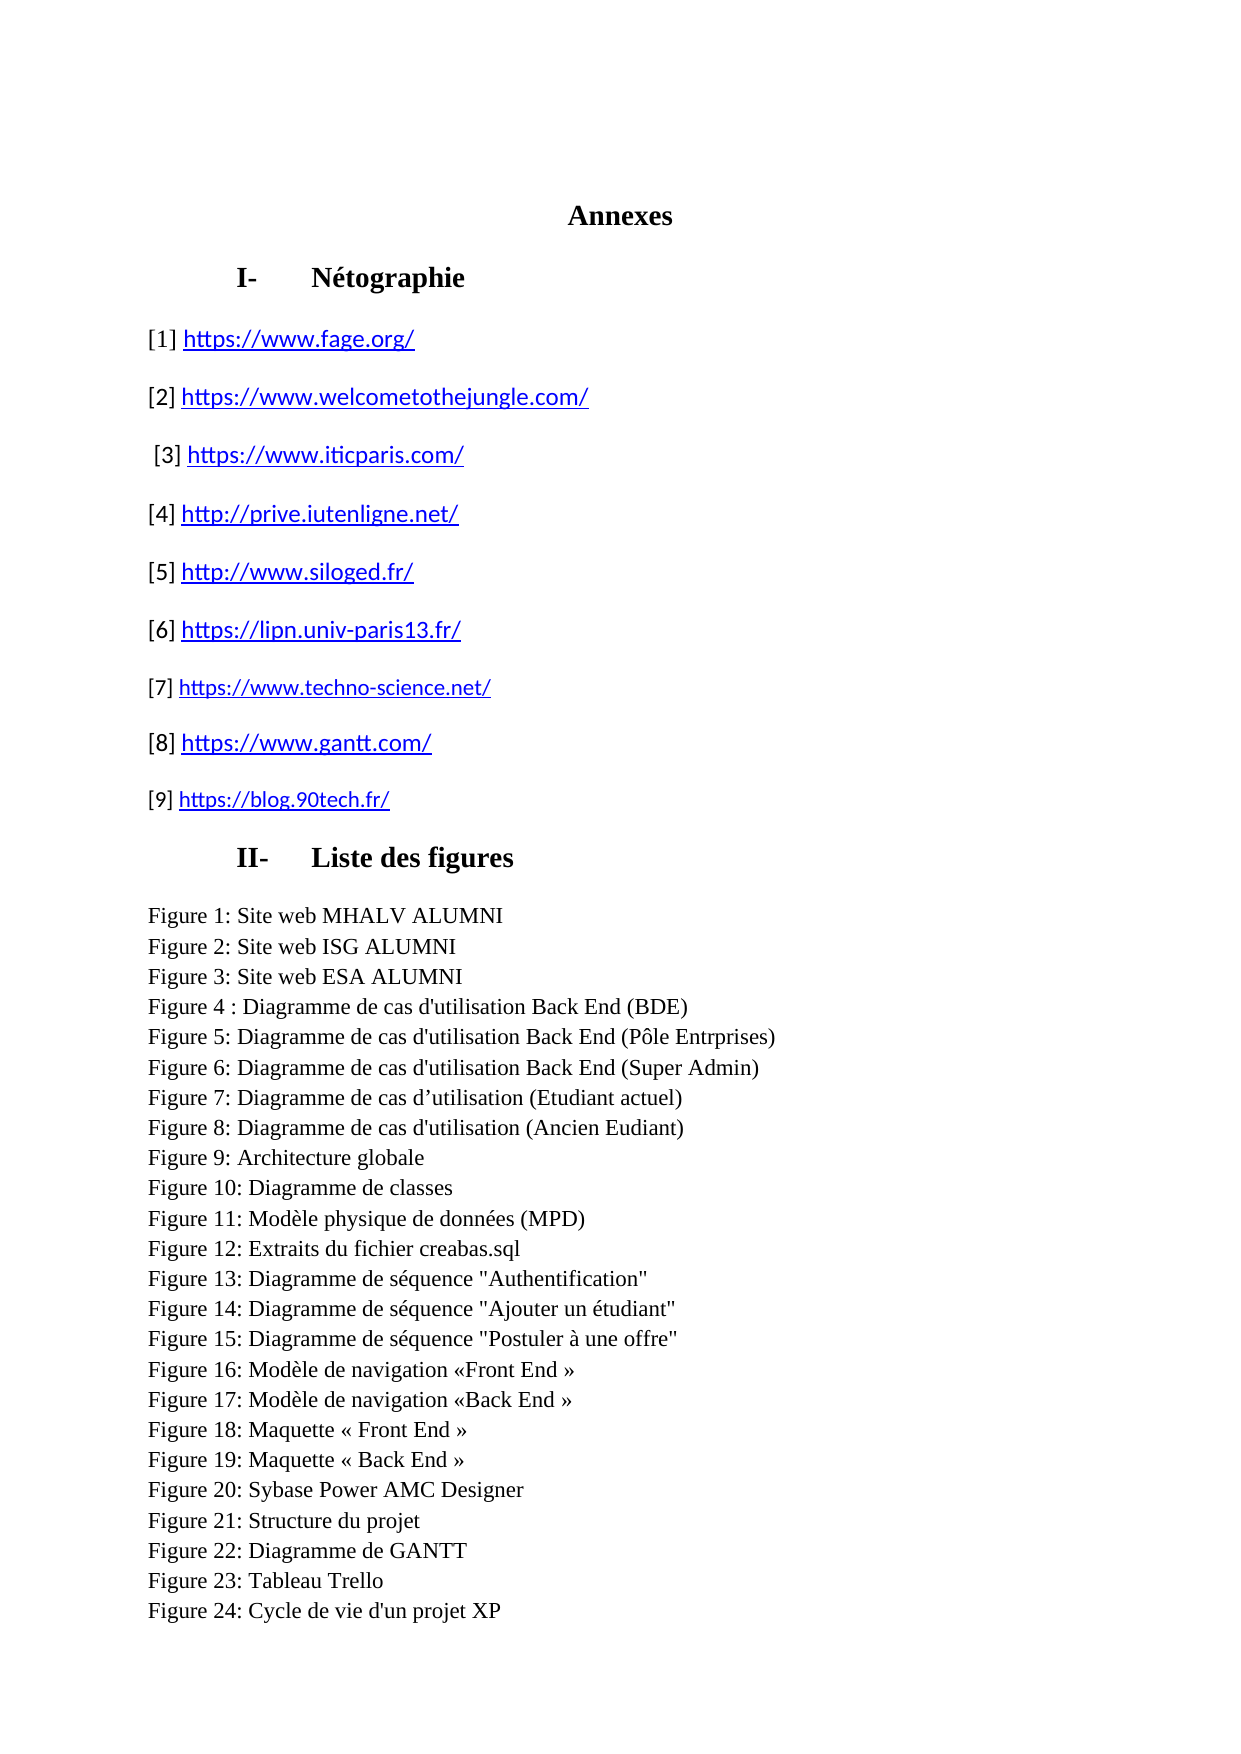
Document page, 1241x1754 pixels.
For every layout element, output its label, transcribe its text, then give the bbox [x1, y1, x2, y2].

text [9] https://blog.90tech.fr/ [148, 785, 1093, 813]
title Annexes [148, 198, 1093, 231]
text Figure 4 : Diagramme de cas d'utilisation Back End (BDE) [148, 993, 1093, 1019]
text Figure 18: Maquette « Front End » [148, 1416, 1093, 1442]
text [8] https://www.gantt.com/ [148, 727, 1093, 758]
text [3] https://www.iticparis.com/ [148, 440, 1093, 470]
text [1] https://www.fage.org/ [148, 323, 1093, 354]
text Figure 23: Tableau Trello [148, 1567, 1093, 1593]
text Figure 9: Architecture globale [148, 1144, 1093, 1171]
text Figure 7: Diagramme de cas d’utilisation (Etudiant actuel) [148, 1084, 1093, 1110]
text [7] https://www.techno-science.net/ [148, 673, 1093, 701]
text Figure 17: Modèle de navigation «Back End » [148, 1386, 1093, 1412]
text Figure 2: Site web ISG ALUMNI [148, 933, 1093, 959]
text Figure 5: Diagramme de cas d'utilisation Back End (Pôle Entrprises) [148, 1023, 1093, 1050]
text [5] http://www.siloged.fr/ [148, 556, 1093, 587]
text Figure 24: Cycle de vie d'un projet XP [148, 1597, 1093, 1624]
text Figure 8: Diagramme de cas d'utilisation (Ancien Eudiant) [148, 1114, 1093, 1140]
text Figure 22: Diagramme de GANTT [148, 1537, 1093, 1563]
text [2] https://www.welcometothejungle.com/ [148, 381, 1093, 412]
text Figure 1: Site web MHALV ALUMNI [148, 903, 1093, 929]
text Figure 13: Diagramme de séquence "Authentification" [148, 1265, 1093, 1291]
text Figure 10: Diagramme de classes [148, 1174, 1093, 1201]
text [4] http://prive.iutenligne.net/ [148, 498, 1093, 528]
text Figure 6: Diagramme de cas d'utilisation Back End (Super Admin) [148, 1054, 1093, 1080]
text Figure 19: Maquette « Back End » [148, 1446, 1093, 1473]
text Figure 12: Extraits du fichier creabas.sql [148, 1235, 1093, 1261]
text Figure 20: Sybase Power AMC Designer [148, 1477, 1093, 1503]
text Figure 11: Modèle physique de données (MPD) [148, 1205, 1093, 1231]
text Figure 14: Diagramme de séquence "Ajouter un étudiant" [148, 1295, 1093, 1322]
text Figure 16: Modèle de navigation «Front End » [148, 1356, 1093, 1382]
text Liste des figures [236, 840, 1093, 873]
text Figure 3: Site web ESA ALUMNI [148, 963, 1093, 989]
list Nétographie [236, 260, 1093, 294]
text Figure 21: Structure du projet [148, 1507, 1093, 1533]
text Figure 15: Diagramme de séquence "Postuler à une offre" [148, 1326, 1093, 1352]
text [6] https://lipn.univ-paris13.fr/ [148, 614, 1093, 645]
